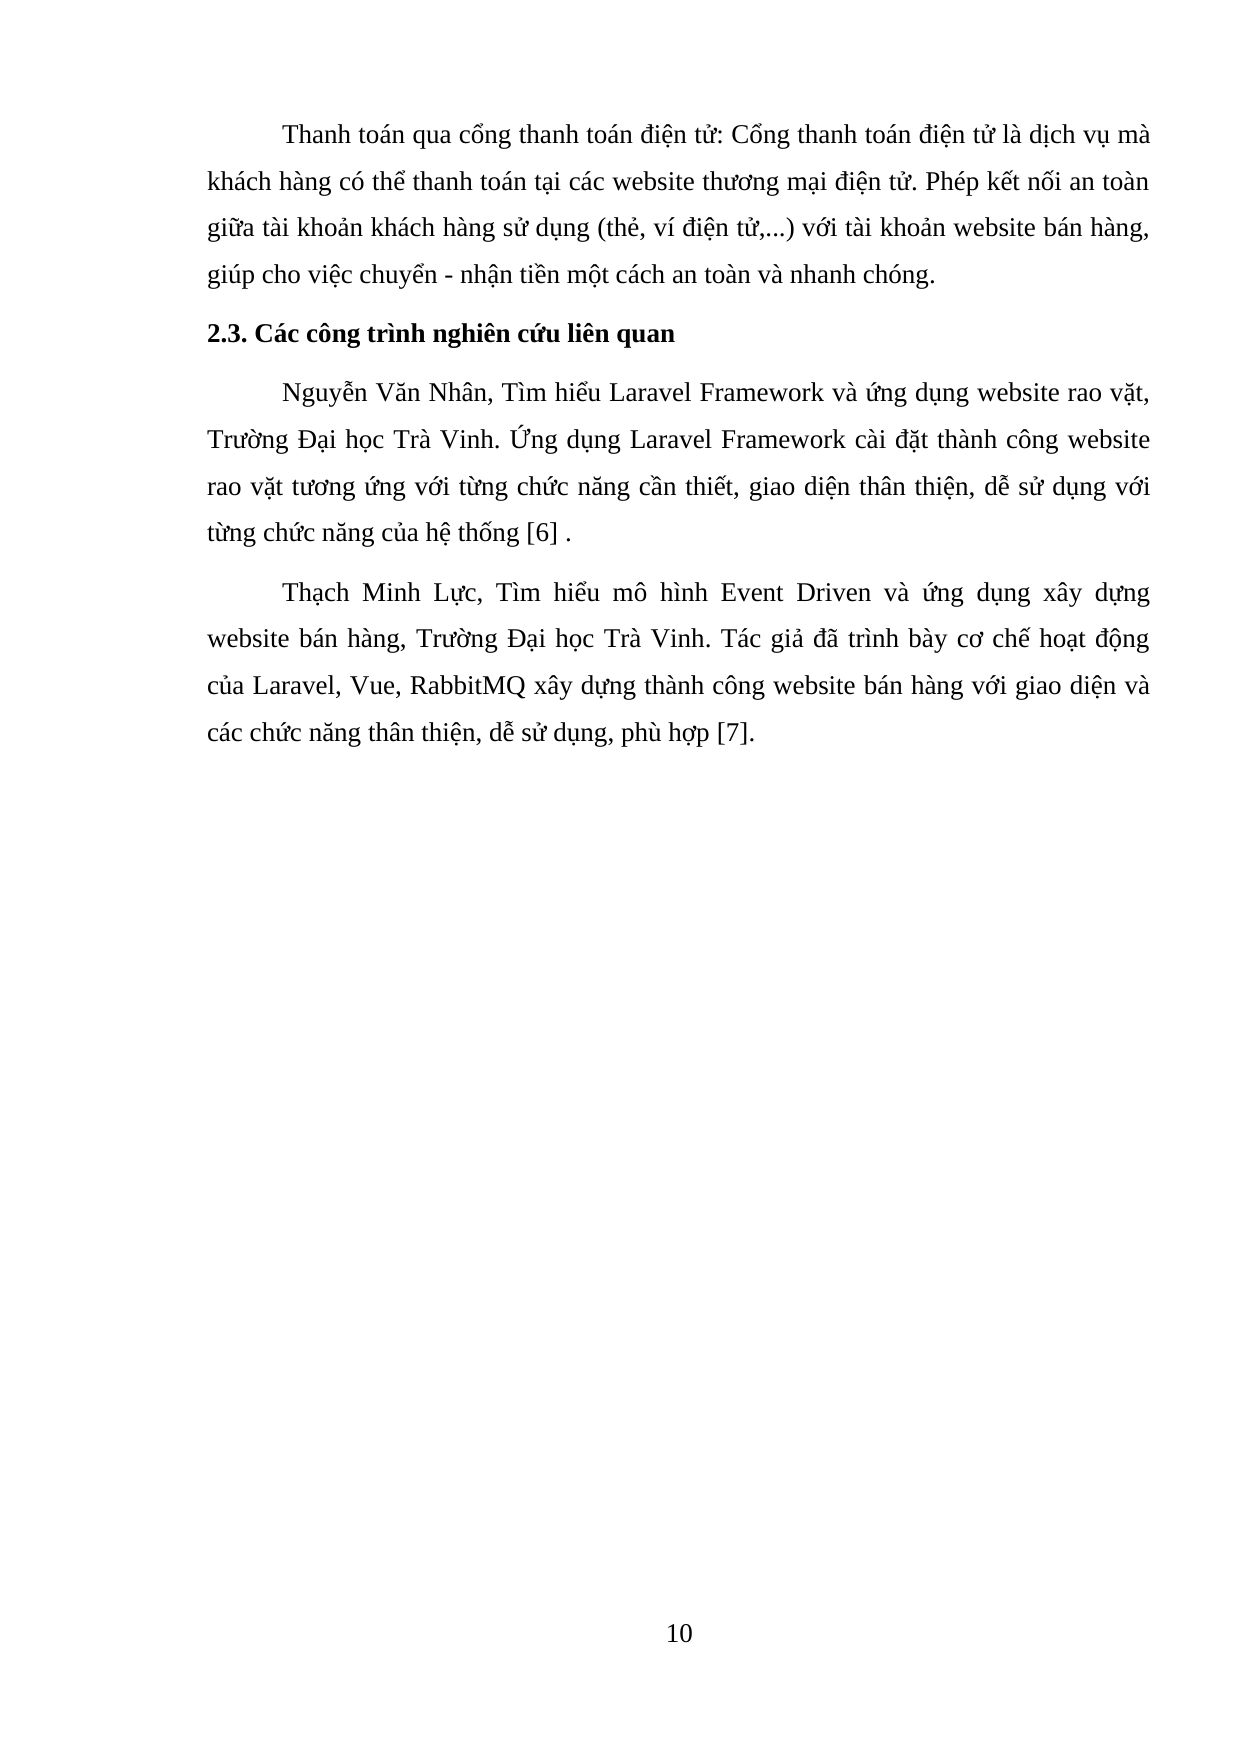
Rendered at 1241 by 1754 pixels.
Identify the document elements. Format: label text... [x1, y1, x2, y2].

text Thanh toán qua cổng thanh toán điện tử: Cổng thanh toán điện tử là dịch vụ mà khách hàng có thể thanh toán tại các website thương mại điện tử. Phép kết nối an toàn giữa tài khoản khách hàng sử dụng (thẻ, ví điện tử,...) với tài khoản website bán hàng, giúp cho việc chuyển - nhận tiền một cách an toàn và nhanh chóng. [207, 118, 1152, 289]
text Thạch Minh Lực, Tìm hiểu mô hình Event Driven và ứng dụng xây dựng website bán hàng, Trường Đại học Trà Vinh. Tác giả đã trình bày cơ chế hoạt động của Laravel, Vue, RabbitMQ xây dựng thành công website bán hàng với giao diện và các chức năng thân thiện, dễ sử dụng, phù hợp . [207, 576, 1152, 747]
subtitle Các công trình nghiên cứu liên quan [207, 317, 1152, 348]
text Nguyễn Văn Nhân, Tìm hiểu Laravel Framework và ứng dụng website rao vặt, Trường Đại học Trà Vinh. Ứng dụng Laravel Framework cài đặt thành công website rao vặt tương ứng với từng chức năng cần thiết, giao diện thân thiện, dễ sử dụng với từng chức năng của hệ thống . [207, 376, 1152, 548]
